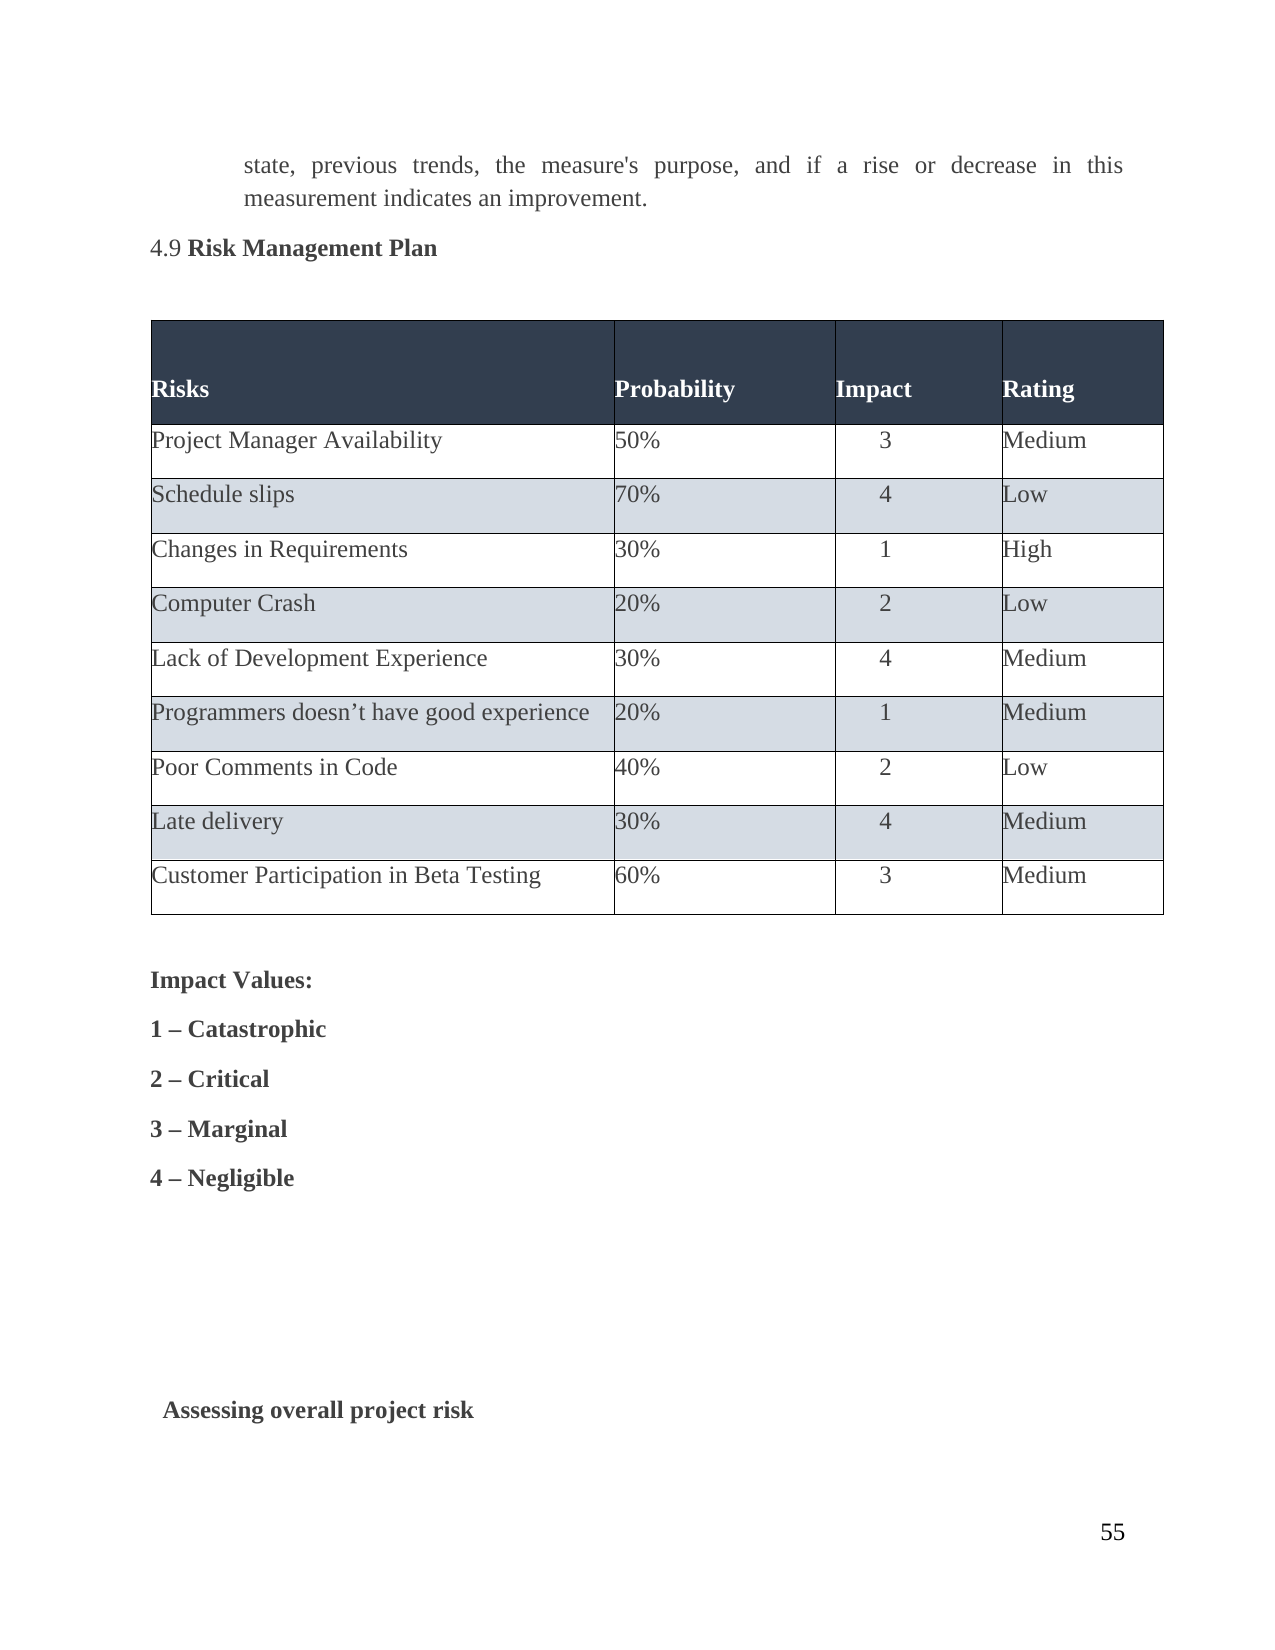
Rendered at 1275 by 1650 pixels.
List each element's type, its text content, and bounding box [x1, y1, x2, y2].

table_cell 20% [615, 588, 835, 642]
table_header Impact [836, 321, 1002, 424]
table_cell Medium [1003, 425, 1163, 478]
table_cell High [1003, 534, 1163, 587]
table_cell 3 [836, 425, 1002, 478]
table_cell Project Manager Availability [152, 425, 614, 478]
table_cell Computer Crash [152, 588, 614, 642]
text 2 – Critical [150, 1064, 1125, 1093]
table_cell 40% [615, 752, 835, 805]
table_cell Medium [1003, 643, 1163, 696]
table_header Risks [152, 321, 614, 424]
table_cell 4 [836, 643, 1002, 696]
table_header Probability [615, 321, 835, 424]
table_cell 60% [615, 861, 835, 914]
table_cell 4 [836, 806, 1002, 859]
table_cell Low [1003, 479, 1163, 533]
table_cell Low [1003, 588, 1163, 642]
table_cell Poor Comments in Code [152, 752, 614, 805]
text Assessing overall project risk [150, 1395, 1125, 1424]
table_cell Changes in Requirements [152, 534, 614, 587]
table_cell Late delivery [152, 806, 614, 859]
table_cell Schedule slips [152, 479, 614, 533]
table_cell 20% [615, 697, 835, 751]
table_cell 30% [615, 534, 835, 587]
table_cell Lack of Development Experience [152, 643, 614, 696]
table_cell Medium [1003, 697, 1163, 751]
table_cell Medium [1003, 806, 1163, 859]
table_cell 30% [615, 643, 835, 696]
text 1 – Catastrophic [150, 1014, 1125, 1043]
table_cell 1 [836, 534, 1002, 587]
table_cell 30% [615, 806, 835, 859]
subtitle 4.9 Risk Management Plan [150, 233, 1125, 261]
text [244, 150, 1125, 212]
table_header Rating [1003, 321, 1163, 424]
text 4 – Negligible [150, 1163, 1125, 1192]
table_cell Programmers doesn’t have good experience [152, 697, 614, 751]
table_cell 4 [836, 479, 1002, 533]
table_cell 1 [836, 697, 1002, 751]
table_cell 50% [615, 425, 835, 478]
table_cell Customer Participation in Beta Testing [152, 861, 614, 914]
table_cell 3 [836, 861, 1002, 914]
table_cell 2 [836, 752, 1002, 805]
table_cell 70% [615, 479, 835, 533]
text 3 – Marginal [150, 1114, 1125, 1143]
text Impact Values: [150, 965, 1125, 993]
table_cell 2 [836, 588, 1002, 642]
table_cell Low [1003, 752, 1163, 805]
table_cell Medium [1003, 861, 1163, 914]
